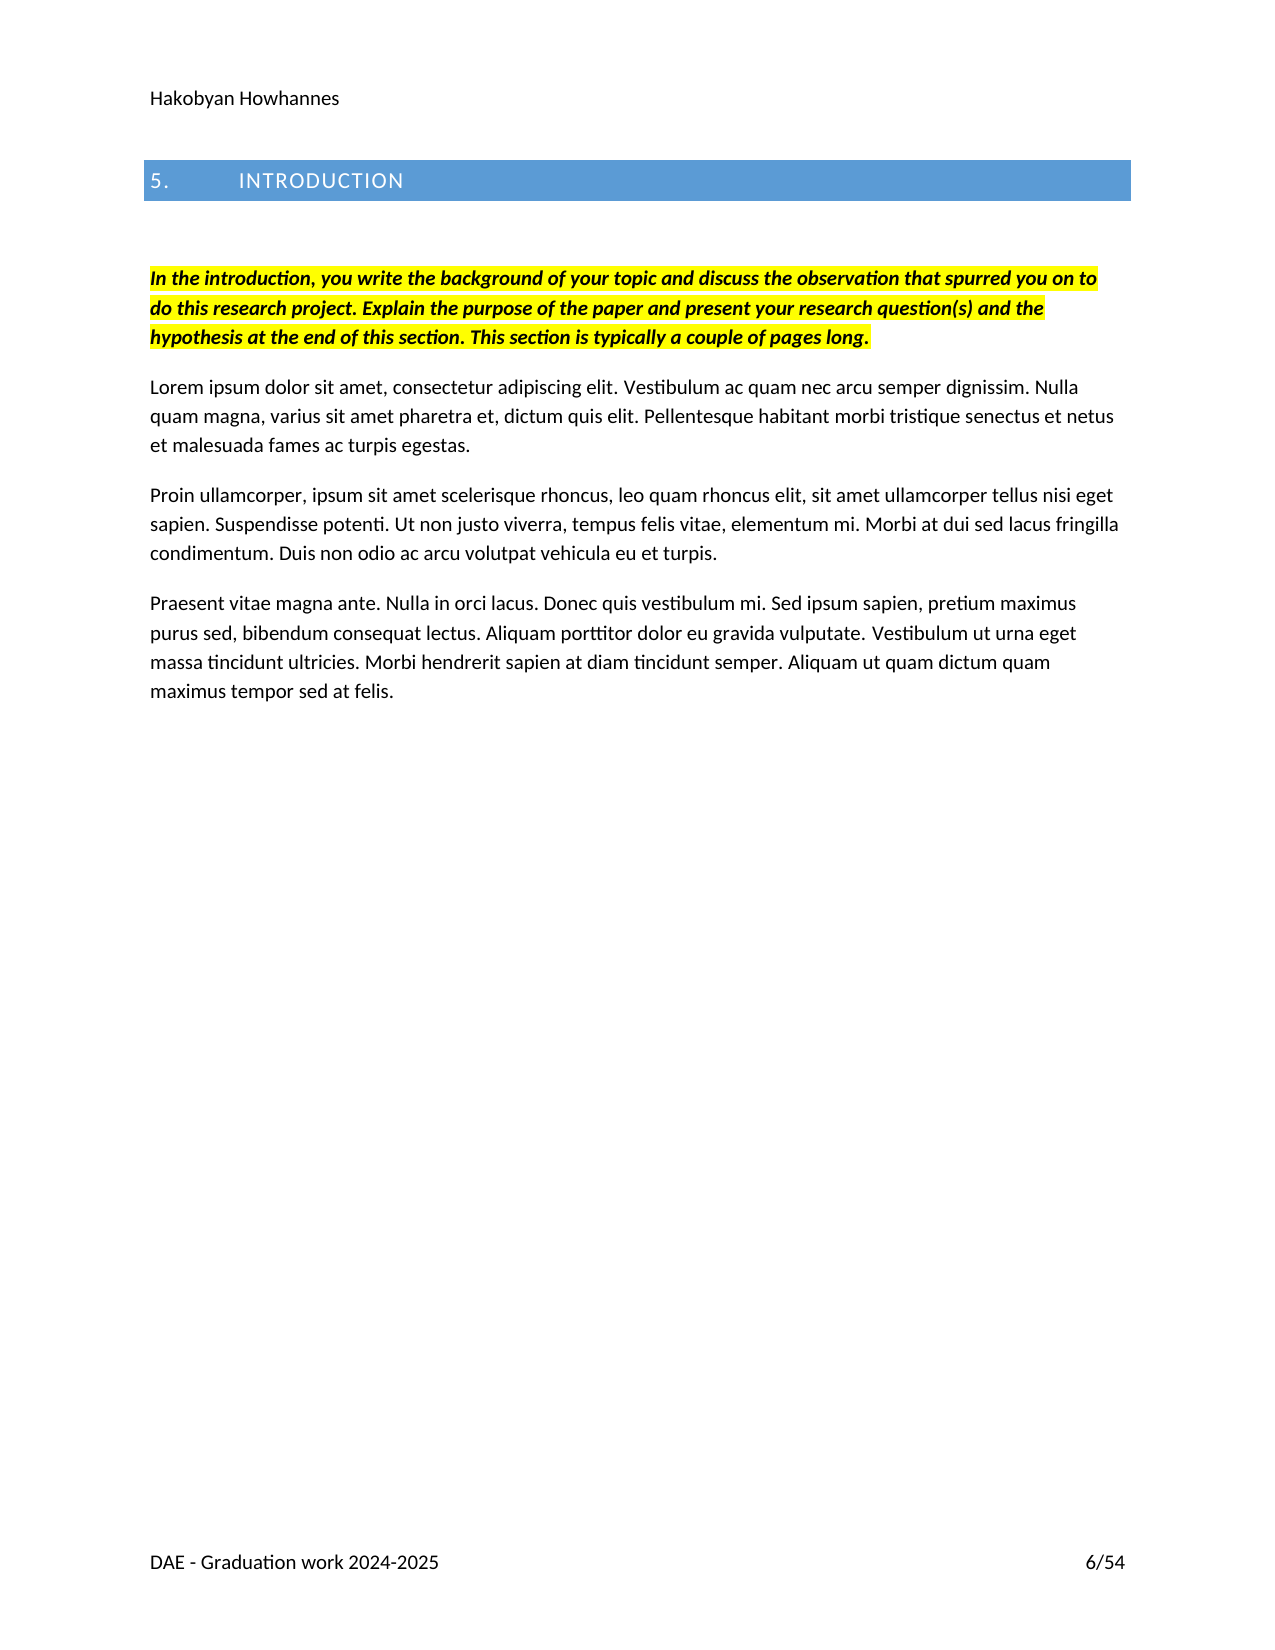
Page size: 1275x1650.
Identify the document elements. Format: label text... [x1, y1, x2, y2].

text Praesent vitae magna ante. Nulla in orci lacus. Donec quis vestibulum mi. Sed ipsum sapien, pretium maximus purus sed, bibendum consequat lectus. Aliquam porttitor dolor eu gravida vulputate. Vestibulum ut urna eget massa tincidunt ultricies. Morbi hendrerit sapien at diam tincidunt semper. Aliquam ut quam dictum quam maximus tempor sed at felis. [150, 591, 1125, 703]
text Lorem ipsum dolor sit amet, consectetur adipiscing elit. Vestibulum ac quam nec arcu semper dignissim. Nulla quam magna, varius sit amet pharetra et, dictum quis elit. Pellentesque habitant morbi tristique senectus et netus et malesuada fames ac turpis egestas. [150, 374, 1125, 458]
text Proin ullamcorper, ipsum sit amet scelerisque rhoncus, leo quam rhoncus elit, sit amet ullamcorper tellus nisi eget sapien. Suspendisse potenti. Ut non justo viverra, tempus felis vitae, elementum mi. Morbi at dui sed lacus fringilla condimentum. Duis non odio ac arcu volutpat vehicula eu et turpis. [150, 482, 1125, 566]
subtitle Introduction [150, 167, 1125, 195]
text In the introduction, you write the background of your topic and discuss the observation that spurred you on to do this research project. Explain the purpose of the paper and present your research question(s) and the hypothesis at the end of this section. This section is typically a couple of pages long. [150, 266, 1125, 349]
